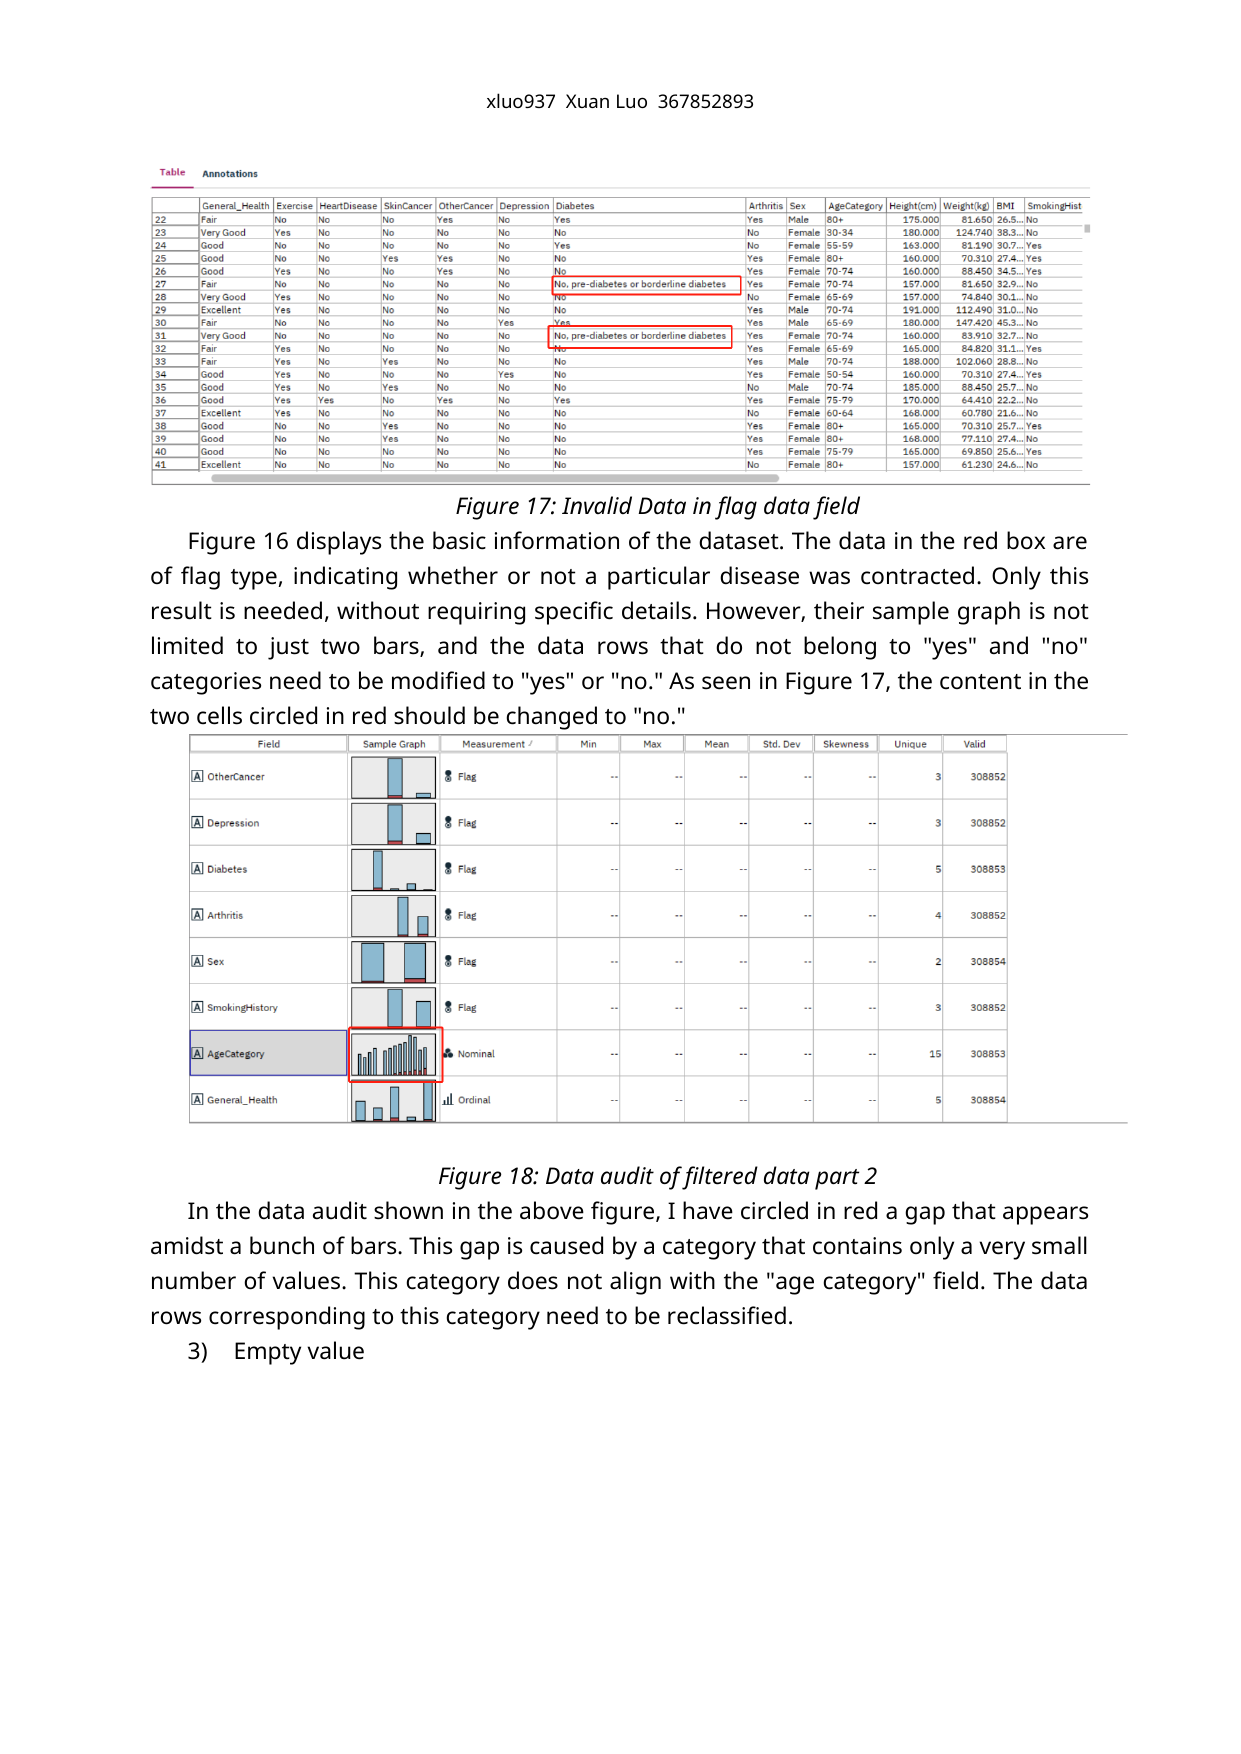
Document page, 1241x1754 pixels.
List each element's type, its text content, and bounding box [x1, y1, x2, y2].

picture [150, 162, 1091, 487]
text Figure 16 displays the basic information of the dataset. The data in the red box are of flag type, indicating whether or not a particular disease was contracted. Only this result is needed, without requiring specific details. However, their sample graph is not limited to just two bars, and the data rows that do not belong to "yes" and "no" categories need to be modified to "yes" or "no." As seen in Figure 17, the content in the two cells circled in red should be changed to "no." [150, 524, 1090, 732]
picture [187, 734, 1128, 1127]
text In the data audit shown in the above figure, I have circled in red a gap that appears amidst a bunch of bars. This gap is caused by a category that contains only a very small number of values. This category does not align with the "age category" field. The data rows corresponding to this category need to be reclassified. [150, 1194, 1090, 1332]
list Figure 18: Data audit of filtered data part 2 [225, 1159, 1090, 1192]
list Empty value [187, 1334, 1090, 1367]
list Figure 17: Invalid Data in flag data field [225, 489, 1090, 522]
